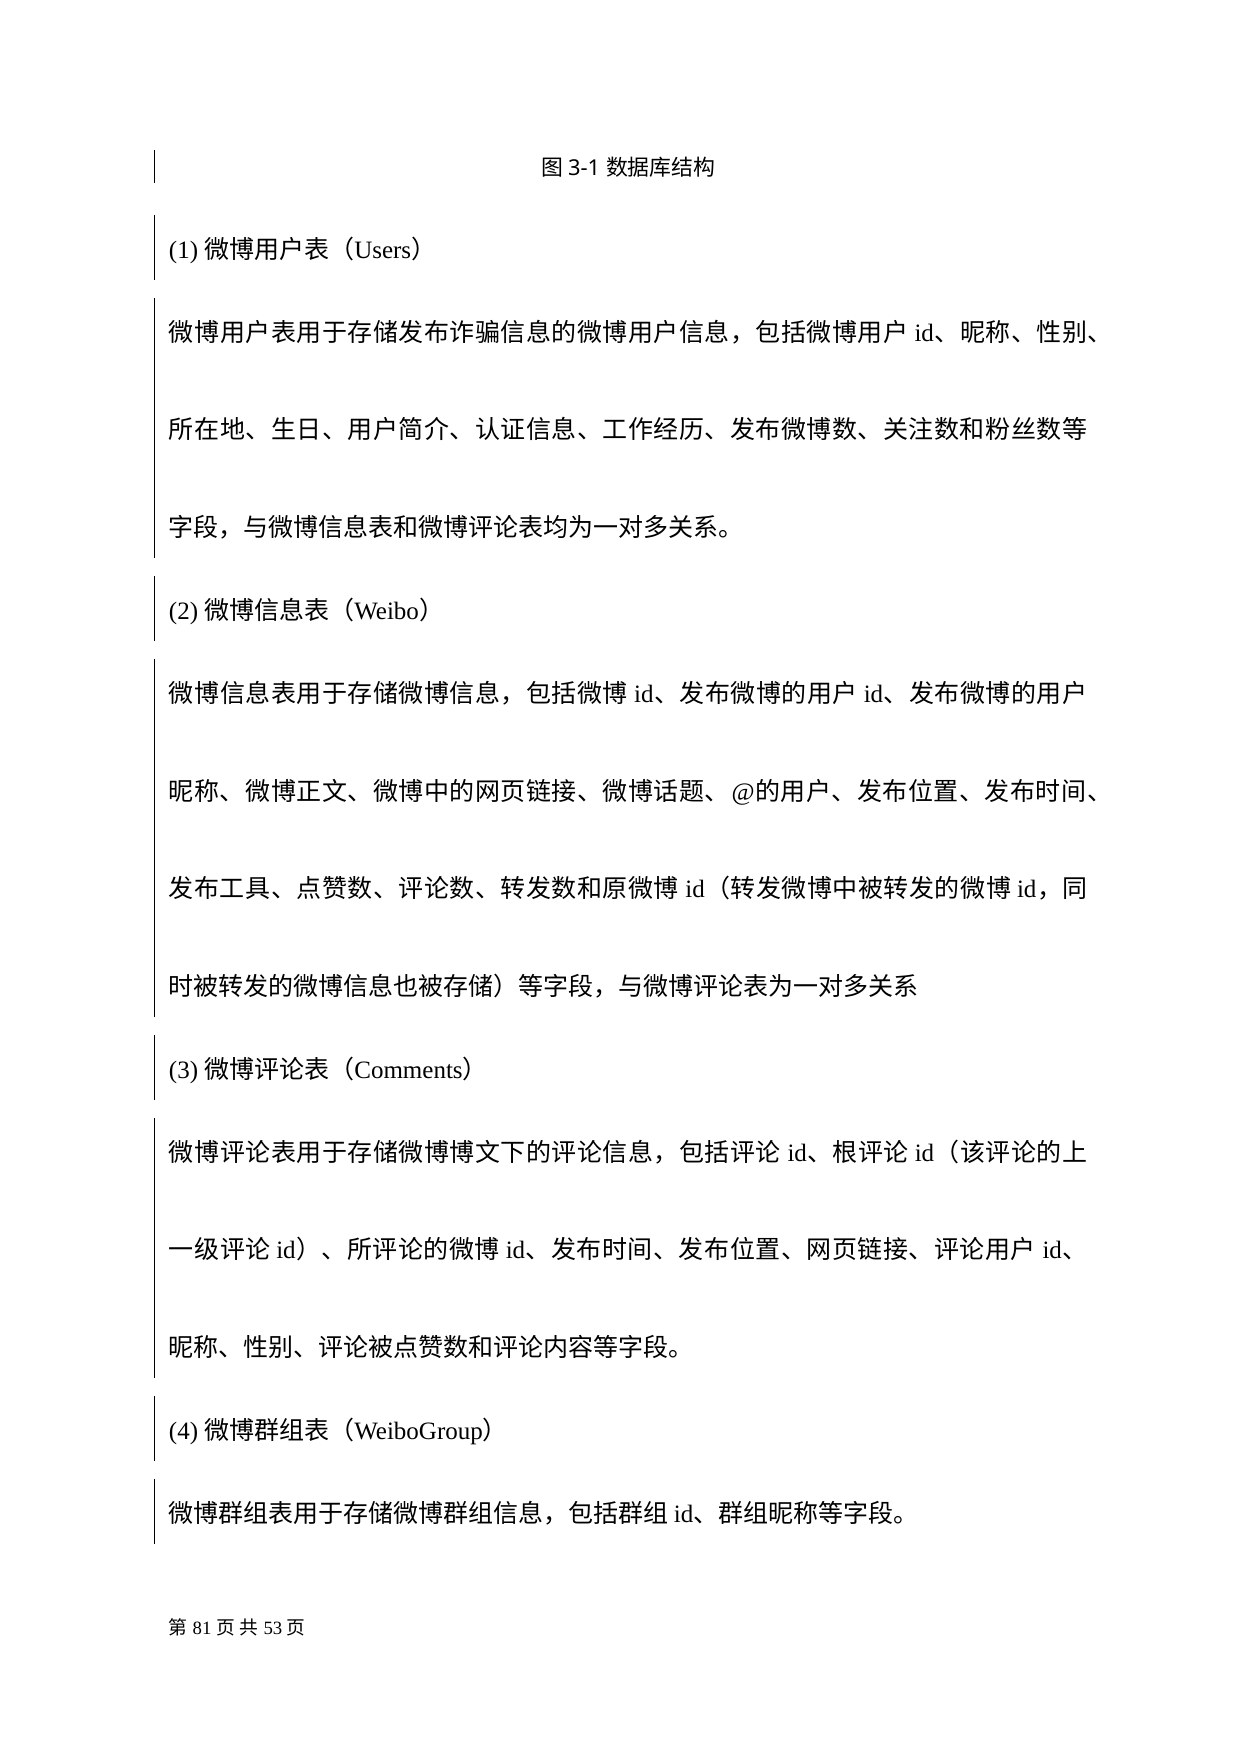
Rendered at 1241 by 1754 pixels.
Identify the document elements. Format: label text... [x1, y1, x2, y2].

text (2) 微博信息表（Weibo） [169, 576, 1087, 641]
text 微博评论表用于存储微博博文下的评论信息，包括评论id、根评论id（该评论的上一级评论id）、所评论的微博id、发布时间、发布位置、网页链接、评论用户id、昵称、性别、评论被点赞数和评论内容等字段。 [169, 1118, 1087, 1378]
text 微博信息表用于存储微博信息，包括微博id、发布微博的用户id、发布微博的用户昵称、微博正文、微博中的网页链接、微博话题、@的用户、发布位置、发布时间、发布工具、点赞数、评论数、转发数和原微博id（转发微博中被转发的微博id，同时被转发的微博信息也被存储）等字段，与微博评论表为一对多关系 [169, 659, 1087, 1017]
text 微博用户表用于存储发布诈骗信息的微博用户信息，包括微博用户id、昵称、性别、所在地、生日、用户简介、认证信息、工作经历、发布微博数、关注数和粉丝数等字段，与微博信息表和微博评论表均为一对多关系。 [169, 298, 1087, 558]
text (4) 微博群组表（WeiboGroup） [169, 1396, 1087, 1461]
text 图 3-1 数据库结构 [169, 150, 1087, 182]
text (1) 微博用户表（Users） [169, 215, 1087, 280]
text (3) 微博评论表（Comments） [169, 1035, 1087, 1100]
text 微博群组表用于存储微博群组信息，包括群组id、群组昵称等字段。 [169, 1479, 1087, 1544]
